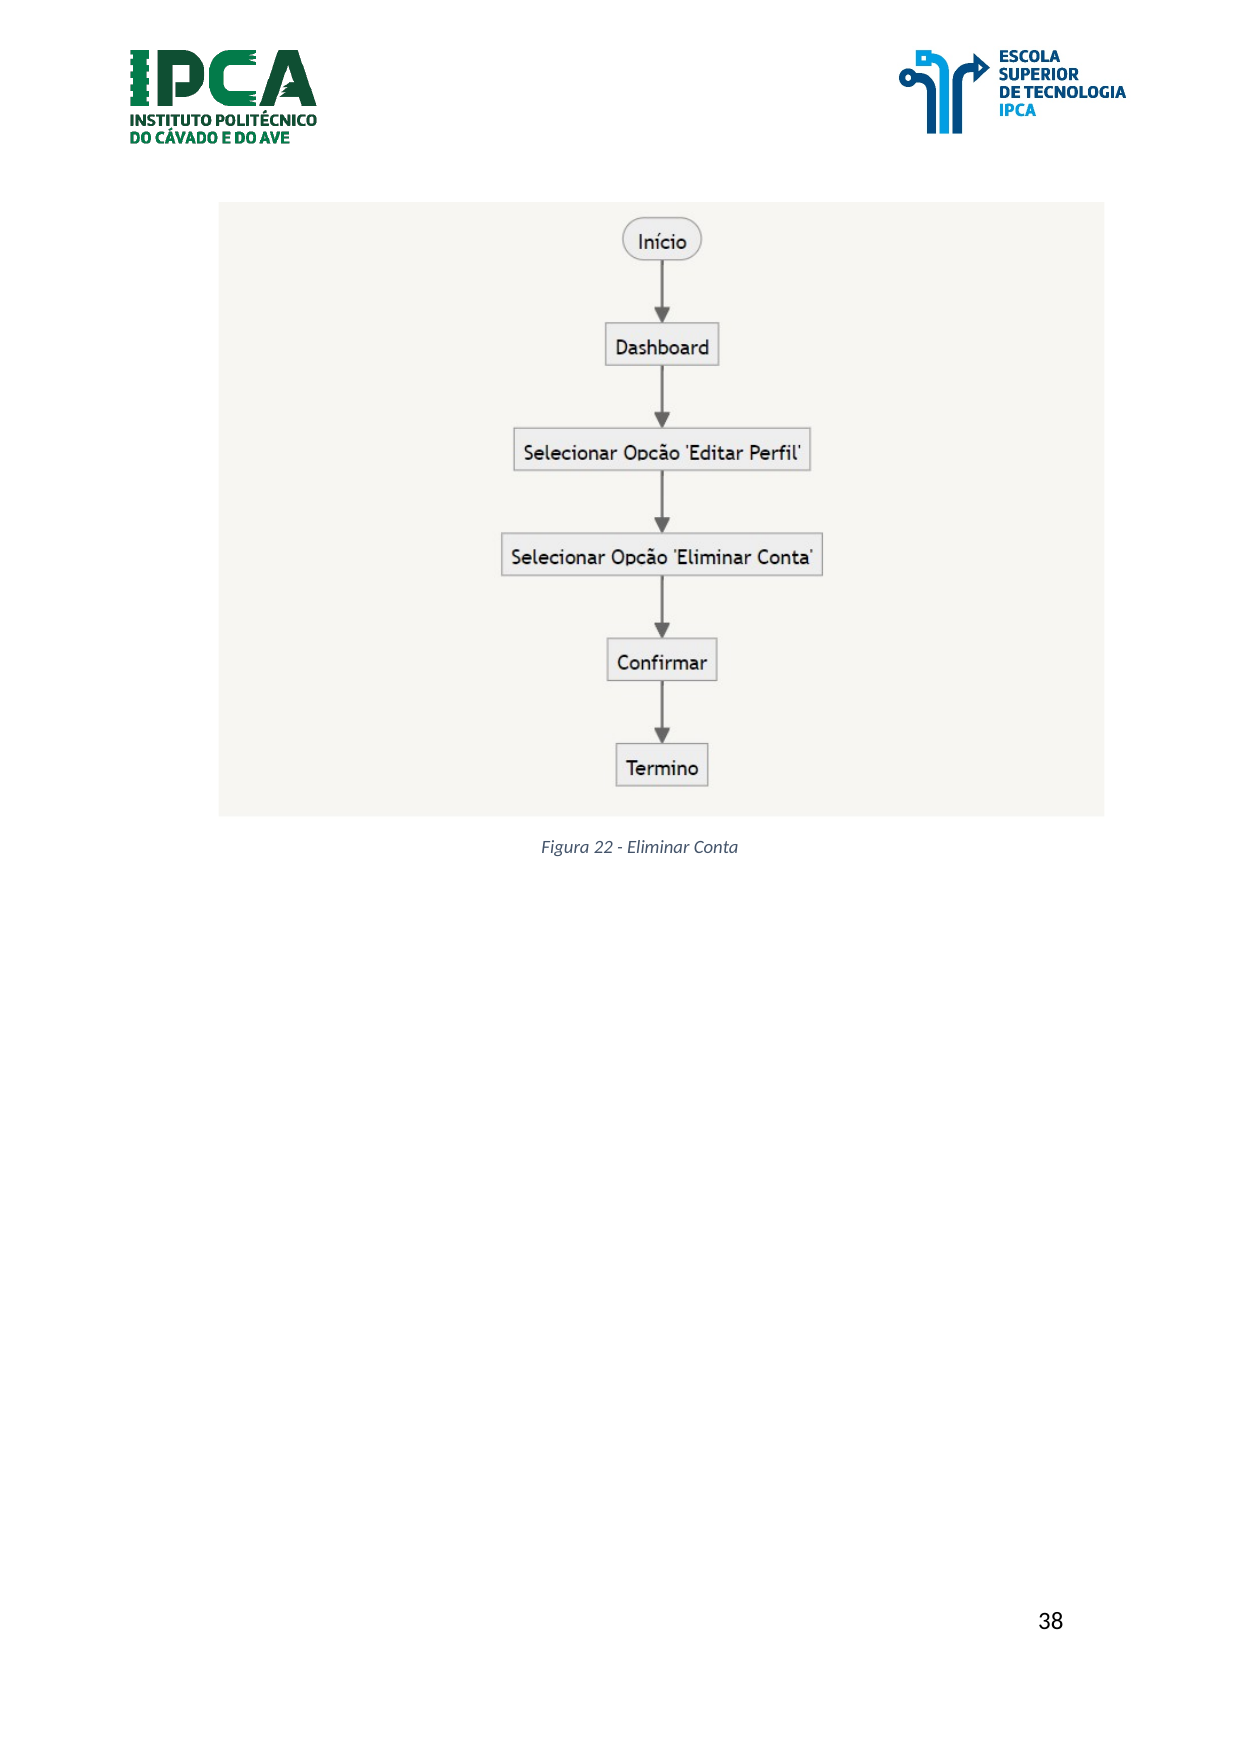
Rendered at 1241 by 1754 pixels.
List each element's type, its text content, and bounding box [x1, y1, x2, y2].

picture [218, 202, 1105, 821]
picture [896, 46, 1132, 138]
picture [126, 46, 318, 144]
